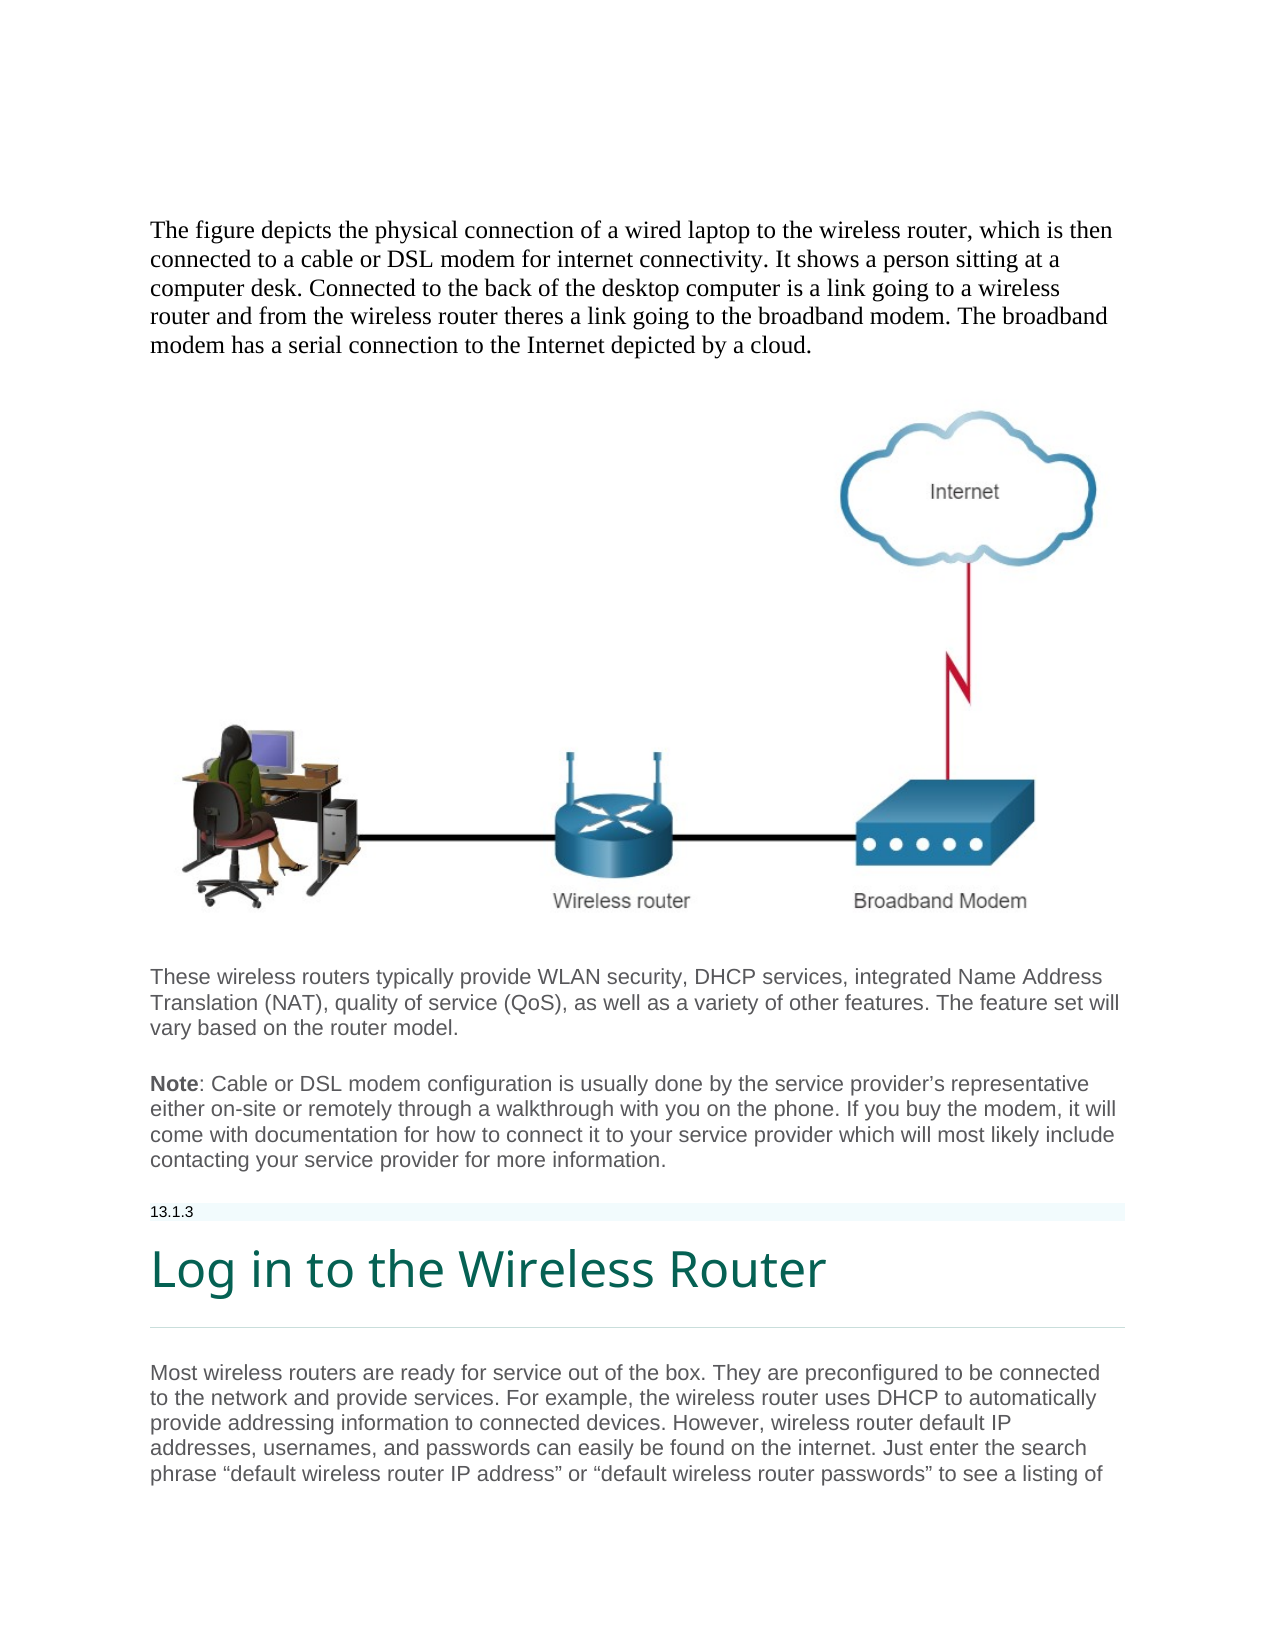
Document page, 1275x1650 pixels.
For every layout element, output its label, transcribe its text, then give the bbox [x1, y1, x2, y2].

text The figure depicts the physical connection of a wired laptop to the wireless router, which is then connected to a cable or DSL modem for internet connectivity. It shows a person sitting at a computer desk. Connected to the back of the desktop computer is a link going to a wireless router and from the wireless router theres a link going to the broadband modem. The broadband modem has a serial connection to the Internet depicted by a cloud. [150, 215, 1125, 359]
text Log in to the Wireless Router [150, 1234, 1125, 1327]
text Note: Cable or DSL modem configuration is usually done by the service provider’s representative either on-site or remotely through a walkthrough with you on the phone. If you buy the modem, it will come with documentation for how to connect it to your service provider which will most likely include contacting your service provider for more information. [150, 1071, 1125, 1172]
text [150, 1360, 1125, 1486]
text 13.1.3 [150, 1203, 1125, 1221]
text These wireless routers typically provide WLAN security, DHCP services, integrated Name Address Translation (NAT), quality of service (QoS), as well as a variety of other features. The feature set will vary based on the router model. [150, 964, 1125, 1040]
picture [150, 390, 1125, 931]
